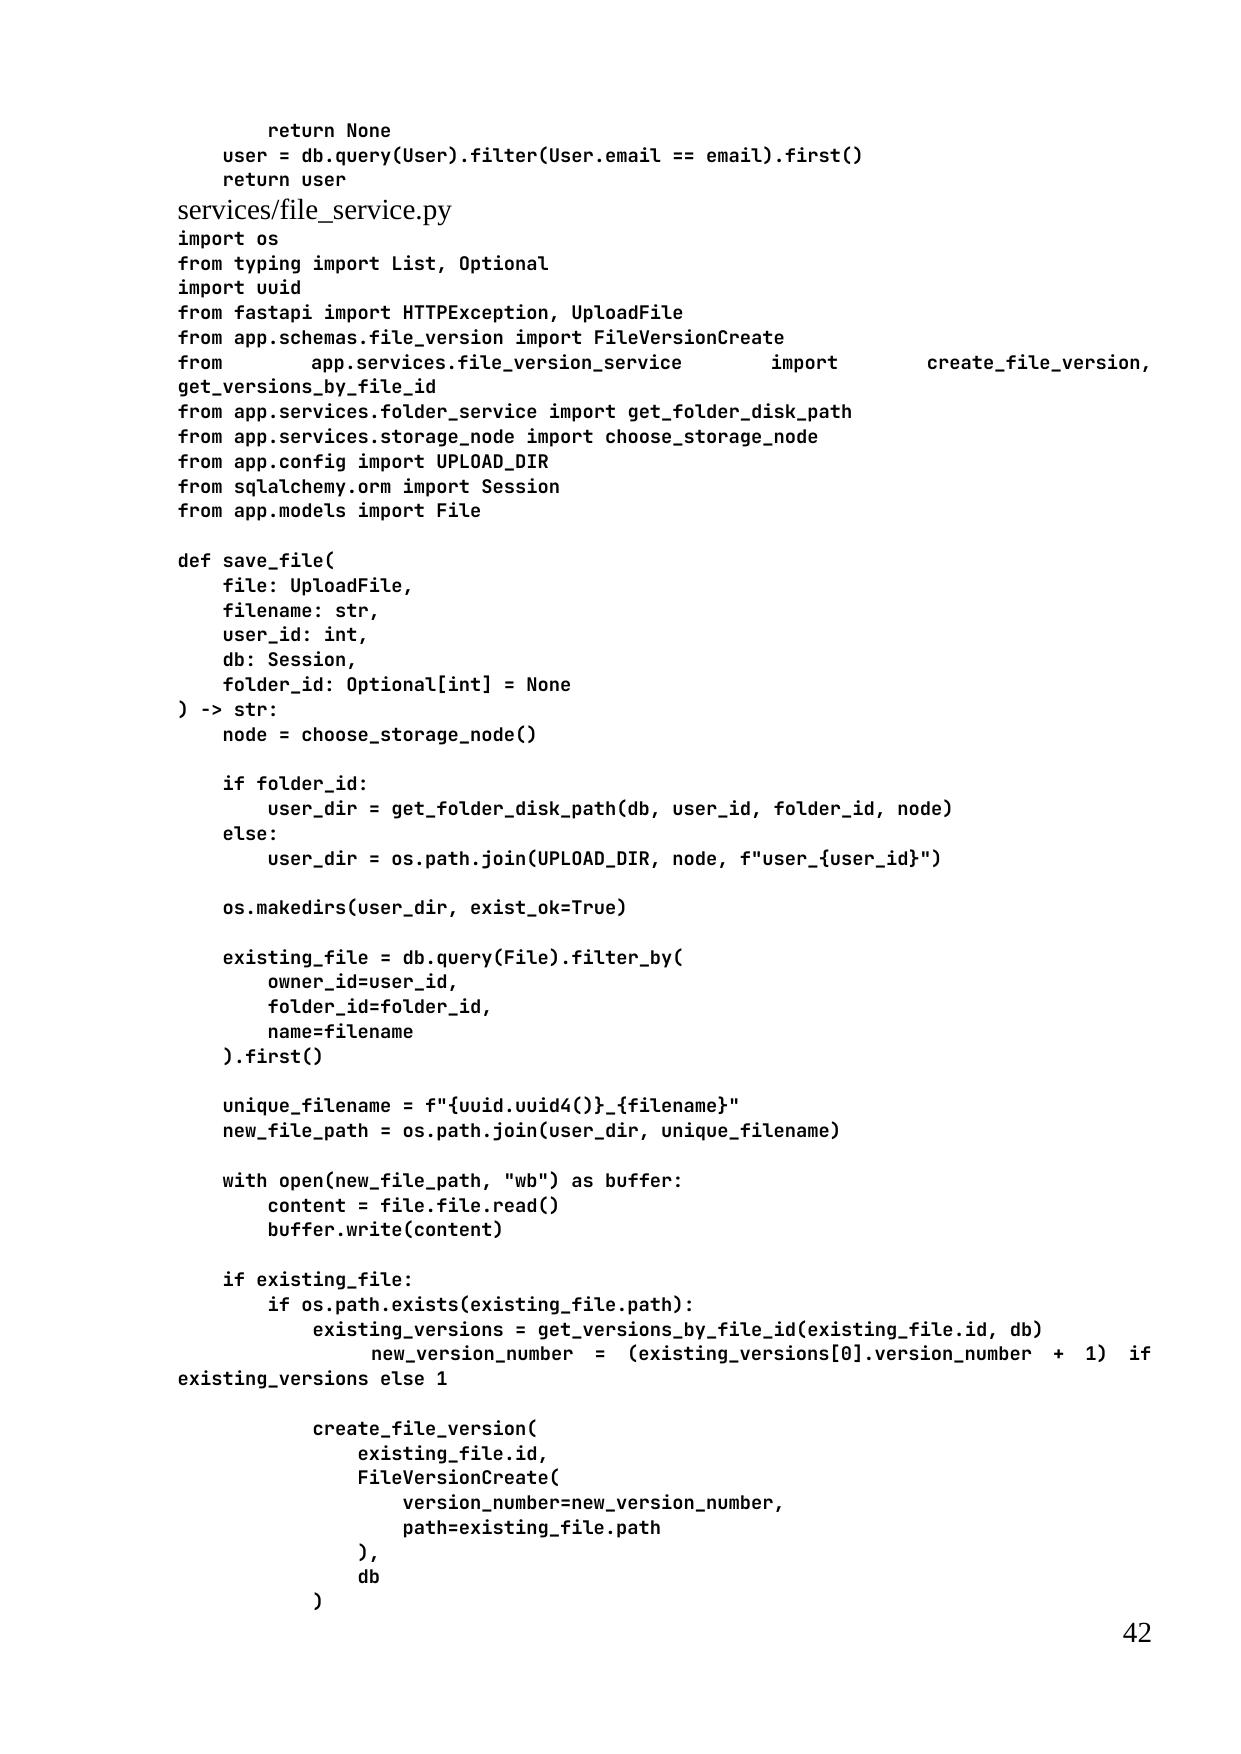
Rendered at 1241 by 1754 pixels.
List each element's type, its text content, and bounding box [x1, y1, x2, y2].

text new_version_number = (existing_versions[0].version_number + 1) if existing_versions else 1 [177, 1342, 1152, 1391]
text import os [177, 226, 1152, 251]
text if os.path.exists(existing_file.path): [177, 1292, 1152, 1317]
text from fastapi import HTTPException, UploadFile [177, 300, 1152, 325]
text from app.schemas.file_version import FileVersionCreate [177, 325, 1152, 350]
text file: UploadFile, [177, 573, 1152, 598]
text version_number=new_version_number, [177, 1490, 1152, 1515]
text from app.services.file_version_service import create_file_version, get_versions_by_file_id [177, 350, 1152, 399]
text import uuid [177, 276, 1152, 300]
text existing_versions = get_versions_by_file_id(existing_file.id, db) [177, 1317, 1152, 1342]
text from app.services.folder_service import get_folder_disk_path [177, 399, 1152, 424]
text return None [177, 118, 1152, 143]
text with open(new_file_path, "wb") as buffer: [177, 1168, 1152, 1193]
text FileVersionCreate( [177, 1466, 1152, 1490]
text folder_id: Optional[int] = None [177, 672, 1152, 697]
text existing_file = db.query(File).filter_by( [177, 945, 1152, 970]
text content = file.file.read() [177, 1193, 1152, 1218]
text user_dir = os.path.join(UPLOAD_DIR, node, f"user_{user_id}") [177, 846, 1152, 871]
text else: [177, 821, 1152, 846]
text from typing import List, Optional [177, 251, 1152, 276]
text db: Session, [177, 647, 1152, 672]
text user_id: int, [177, 623, 1152, 647]
text from app.services.storage_node import choose_storage_node [177, 424, 1152, 449]
text new_file_path = os.path.join(user_dir, unique_filename) [177, 1118, 1152, 1143]
text from sqlalchemy.orm import Session [177, 474, 1152, 499]
text user = db.query(User).filter(User.email == email).first() [177, 143, 1152, 168]
text from app.config import UPLOAD_DIR [177, 449, 1152, 474]
text ).first() [177, 1044, 1152, 1069]
text path=existing_file.path [177, 1515, 1152, 1540]
text buffer.write(content) [177, 1218, 1152, 1242]
text from app.models import File [177, 499, 1152, 523]
text ) -> str: [177, 697, 1152, 722]
text folder_id=folder_id, [177, 994, 1152, 1019]
text name=filename [177, 1019, 1152, 1044]
text ) [177, 1589, 1152, 1614]
text owner_id=user_id, [177, 970, 1152, 994]
text if folder_id: [177, 771, 1152, 796]
text create_file_version( [177, 1416, 1152, 1441]
text def save_file( [177, 548, 1152, 573]
text node = choose_storage_node() [177, 722, 1152, 747]
text os.makedirs(user_dir, exist_ok=True) [177, 895, 1152, 920]
text if existing_file: [177, 1267, 1152, 1292]
text db [177, 1565, 1152, 1589]
text user_dir = get_folder_disk_path(db, user_id, folder_id, node) [177, 796, 1152, 821]
text unique_filename = f"{uuid.uuid4()}_{filename}" [177, 1094, 1152, 1118]
text filename: str, [177, 598, 1152, 623]
text return user [177, 168, 1152, 192]
text existing_file.id, [177, 1441, 1152, 1466]
text services/file_service.py [177, 192, 1152, 226]
text ), [177, 1540, 1152, 1565]
